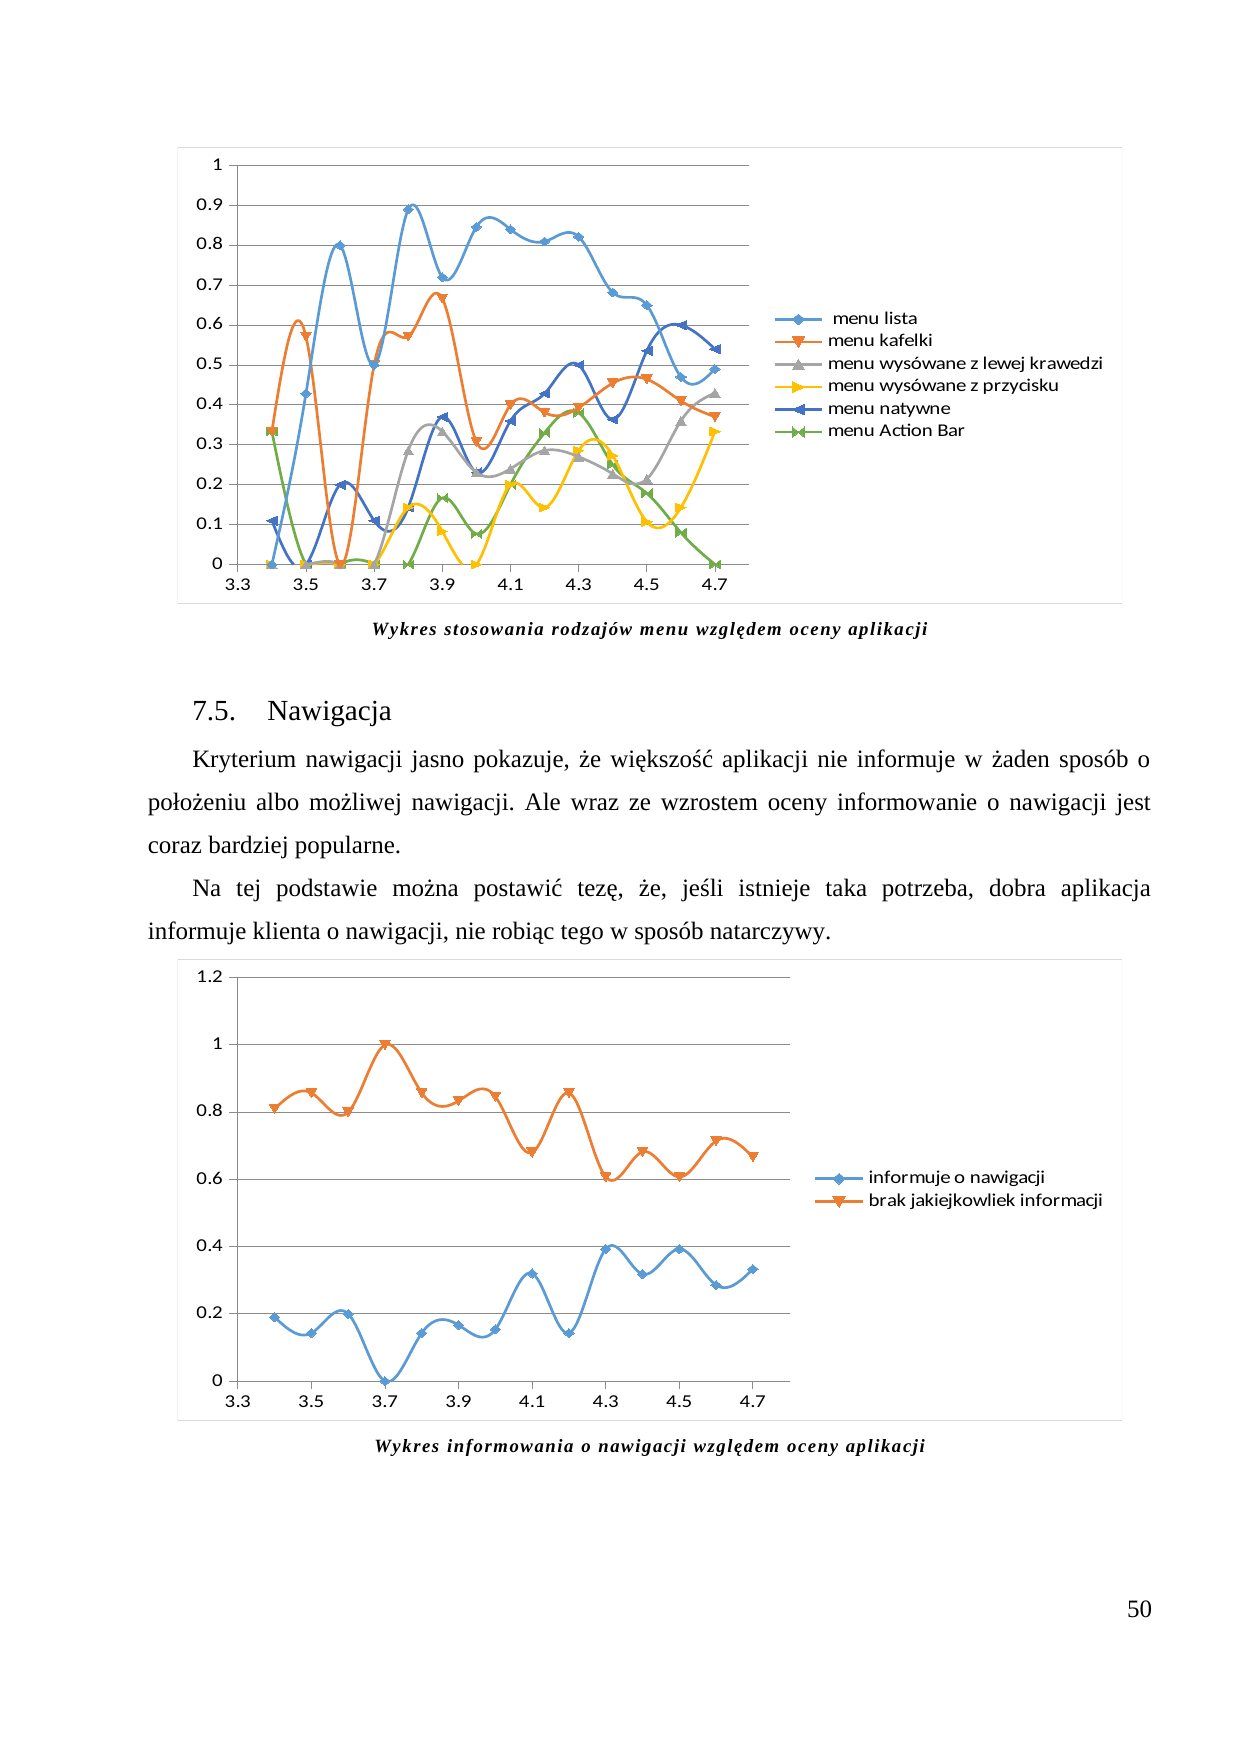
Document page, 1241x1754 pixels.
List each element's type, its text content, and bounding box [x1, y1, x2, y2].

subtitle Wykres informowania o nawigacji względem oceny aplikacji [148, 1435, 1152, 1457]
text Na tej podstawie można postawić tezę, że, jeśli istnieje taka potrzeba, dobra aplikacja informuje klienta o nawigacji, nie robiąc tego w sposób natarczywy. [148, 873, 1152, 945]
subtitle Nawigacja [192, 693, 1152, 727]
subtitle Wykres stosowania rodzajów menu względem oceny aplikacji [148, 618, 1152, 640]
text Kryterium nawigacji jasno pokazuje, że większość aplikacji nie informuje w żaden sposób o położeniu albo możliwej nawigacji. Ale wraz ze wzrostem oceny informowanie o nawigacji jest coraz bardziej popularne. [148, 744, 1152, 859]
